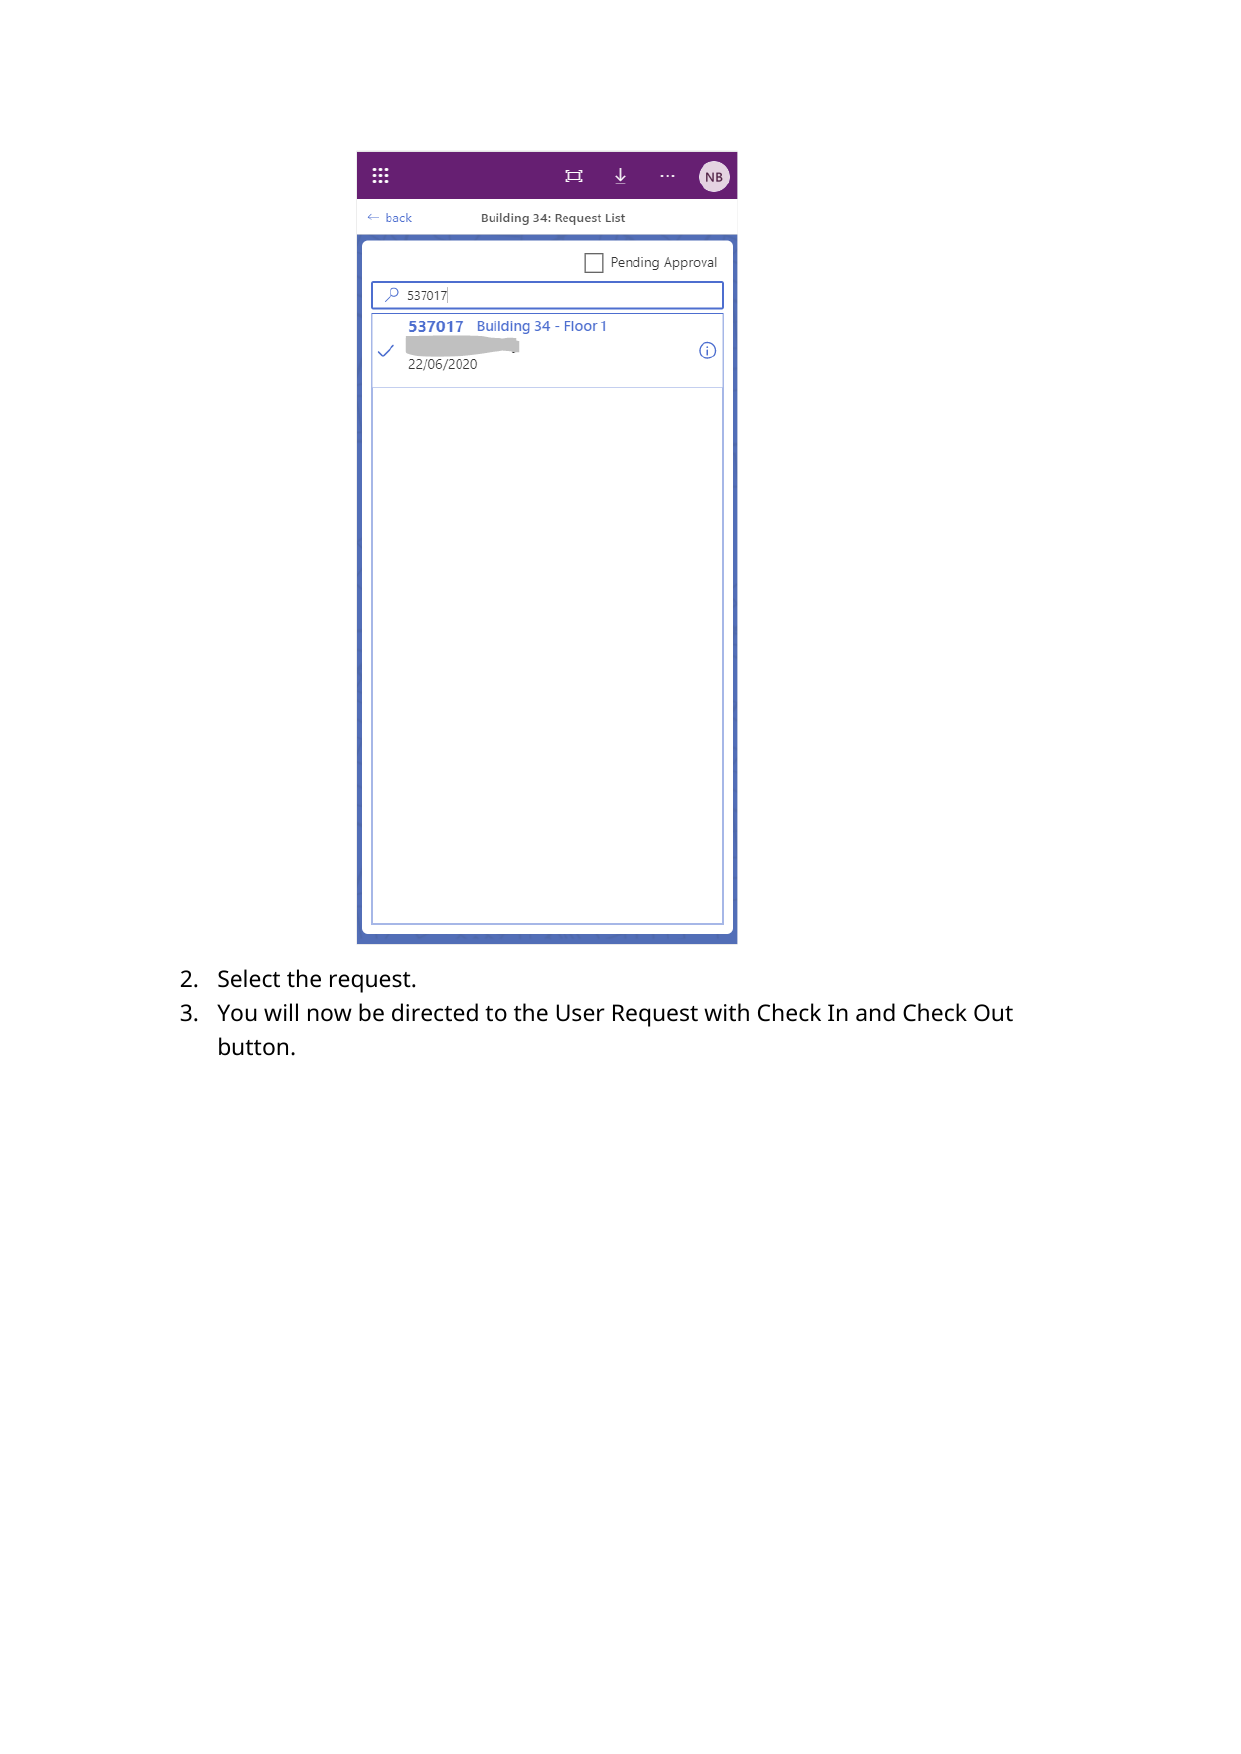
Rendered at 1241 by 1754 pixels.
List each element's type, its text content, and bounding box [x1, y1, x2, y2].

list Select the request. [179, 963, 1090, 994]
picture [356, 150, 738, 945]
list You will now be directed to the User Request with Check In and Check Out button. [179, 997, 1090, 1062]
